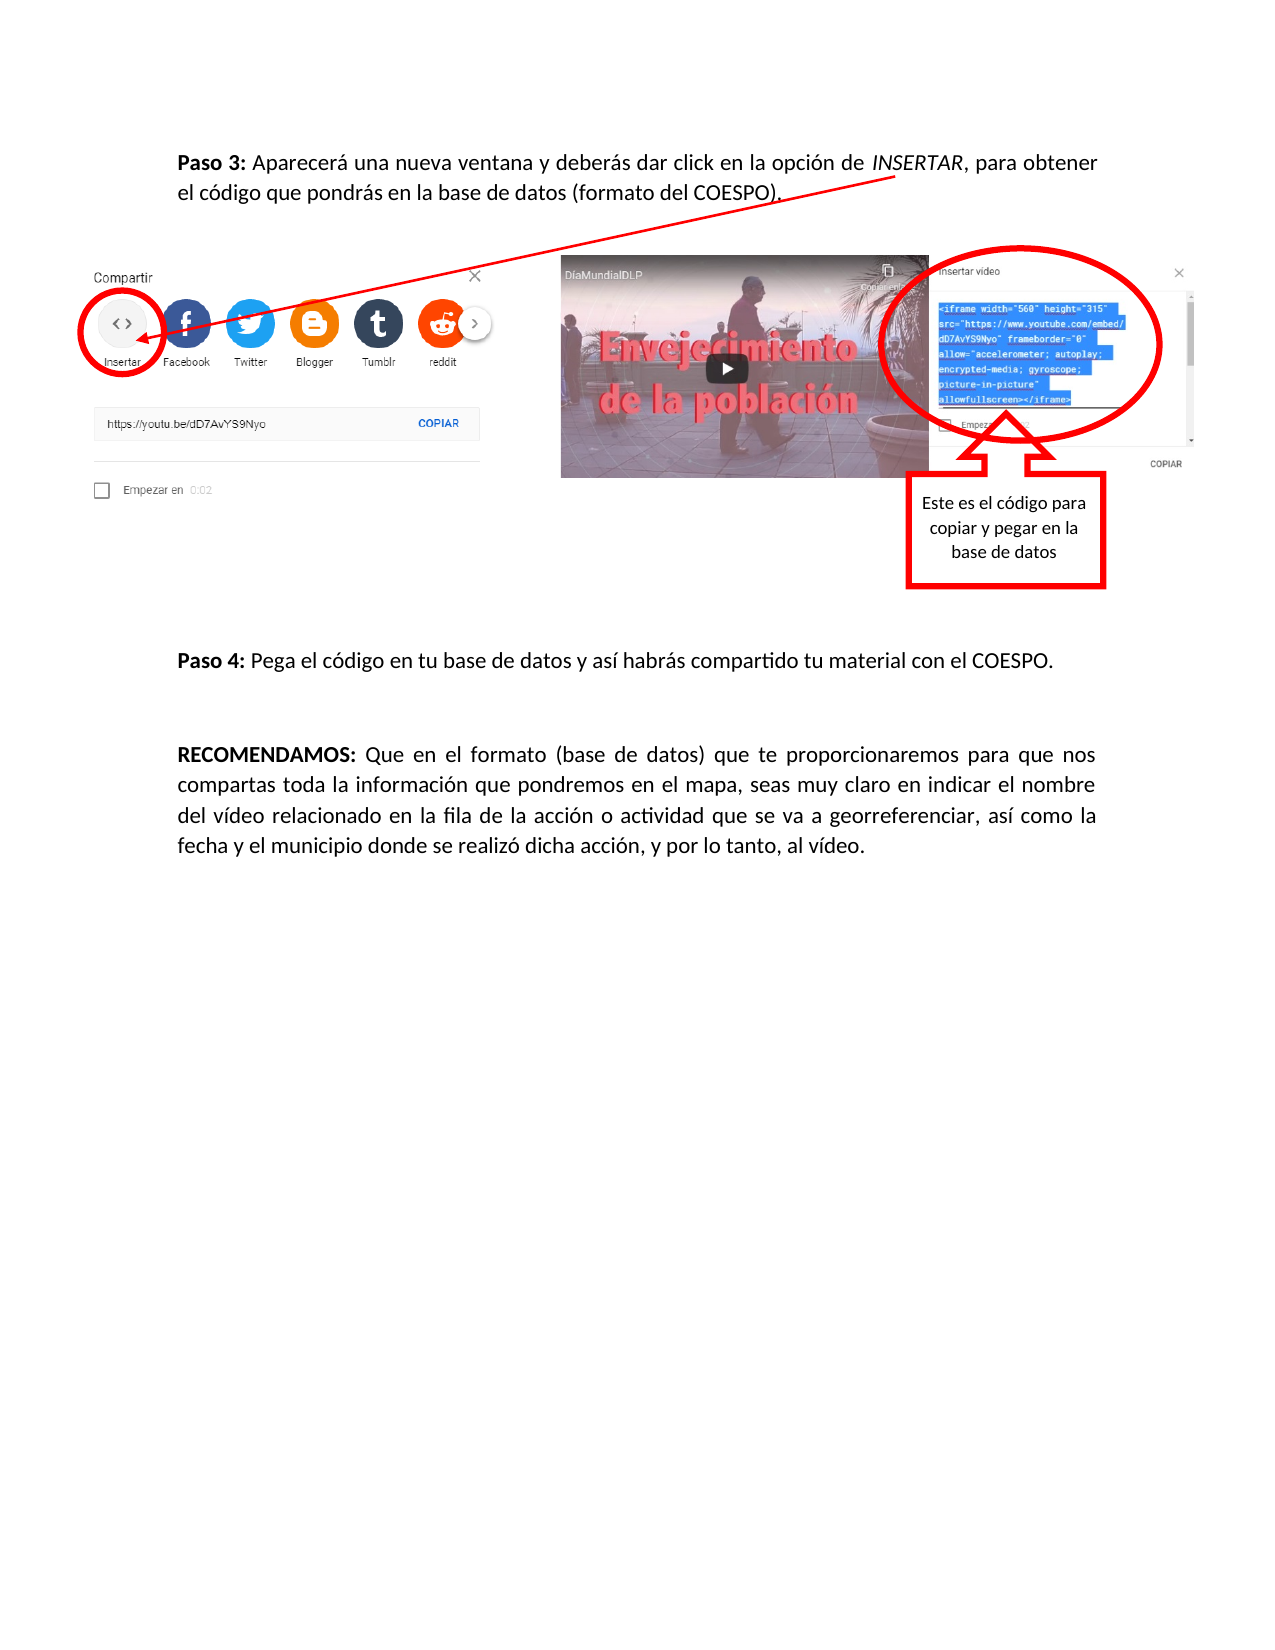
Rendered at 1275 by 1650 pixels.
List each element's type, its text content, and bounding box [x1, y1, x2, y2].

picture [560, 255, 981, 478]
text Paso 4: Pega el código en tu base de datos y así habrás compartido tu material con el COESPO. [177, 647, 1098, 674]
picture [84, 294, 160, 370]
text Paso 3: Aparecerá una nueva ventana y deberás dar click en la opción de INSERTAR, para obtener el código que pondrás en la base de datos (formato del COESPO). [177, 148, 1098, 206]
picture [885, 255, 1156, 436]
picture [1031, 255, 1194, 478]
picture [78, 254, 499, 332]
text RECOMENDAMOS: Que en el formato (base de datos) que te proporcionaremos para que nos compartas toda la información que pondremos en el mapa, seas muy claro en indicar el nombre del vídeo relacionado en la fila de la acción o actividad que se va a georreferenciar, así como la fecha y el municipio donde se realizó dicha acción, y por lo tanto, al vídeo. [177, 740, 1098, 859]
picture [78, 264, 499, 518]
